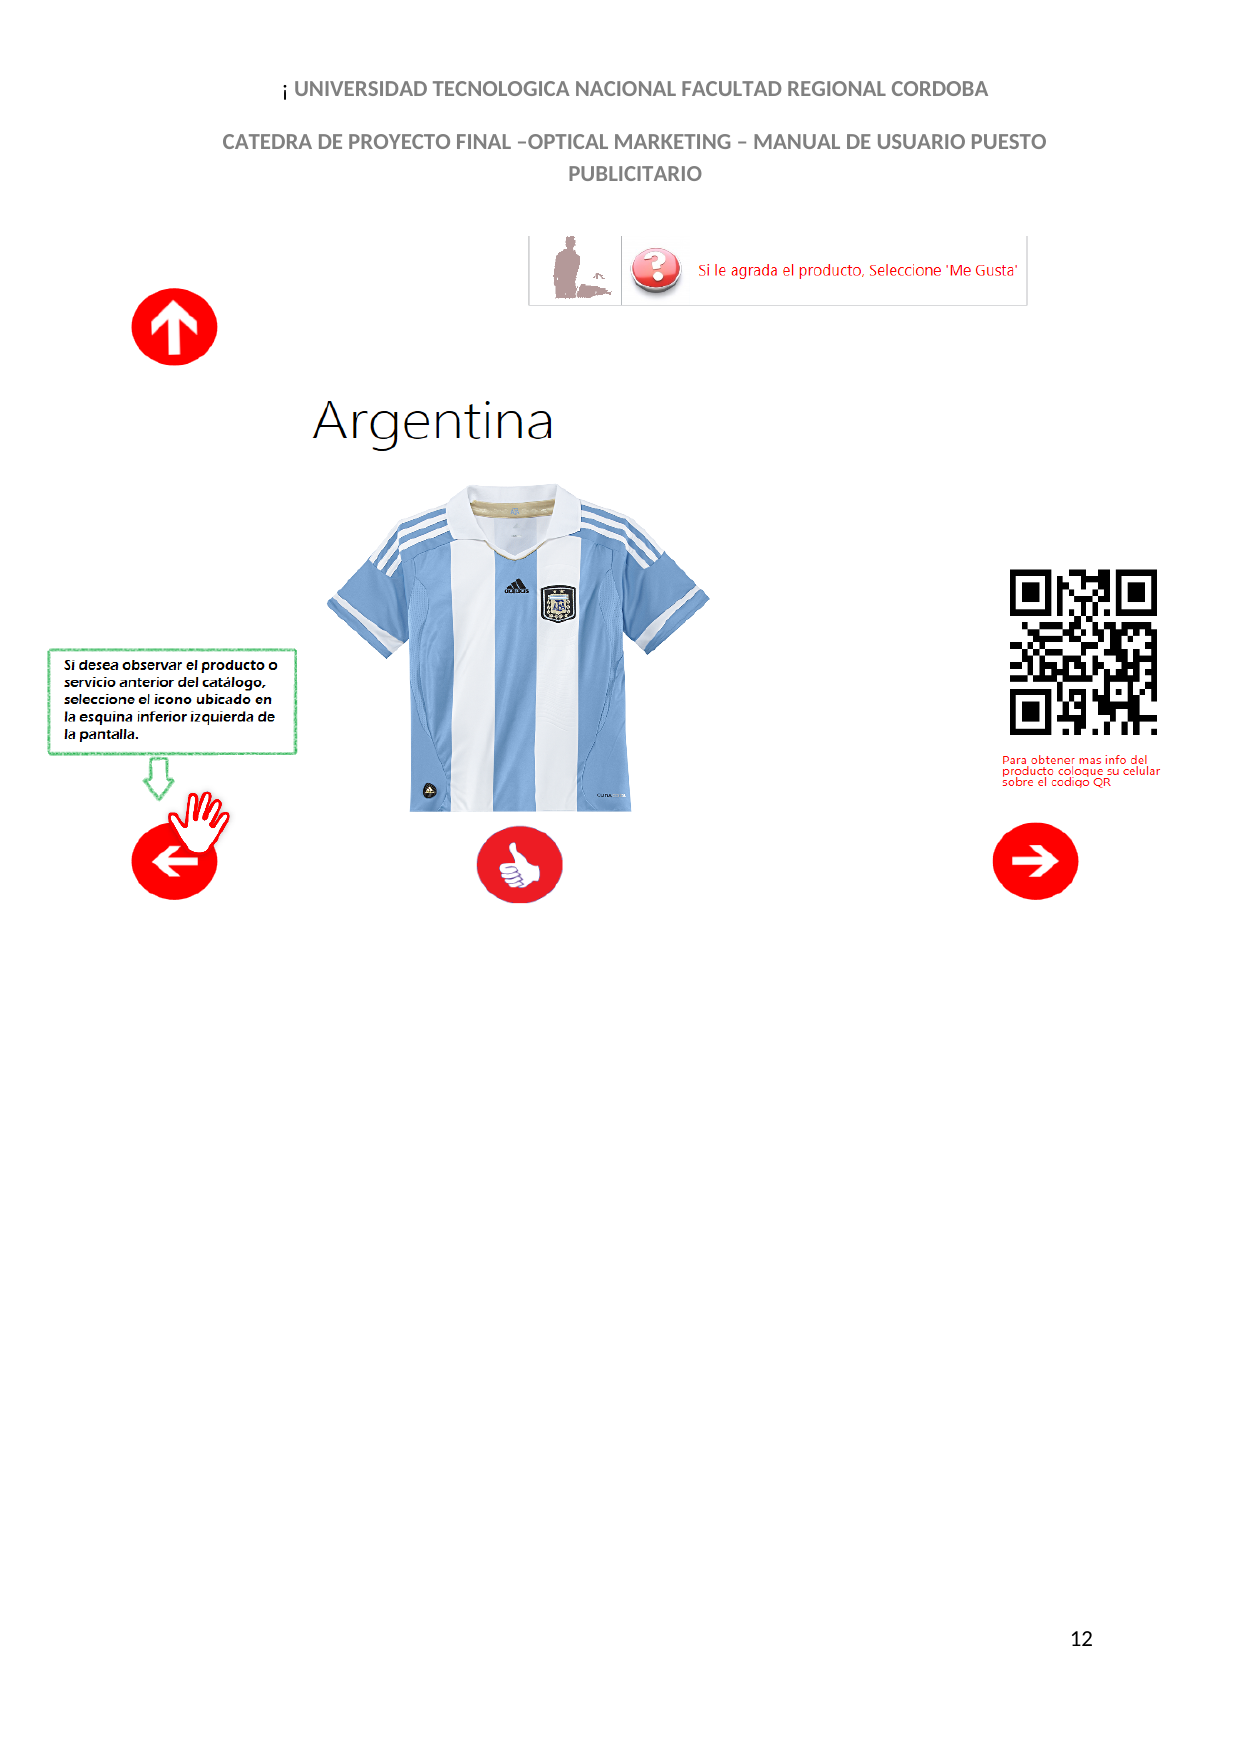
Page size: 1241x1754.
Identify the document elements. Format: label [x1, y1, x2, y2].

picture [0, 236, 1241, 931]
